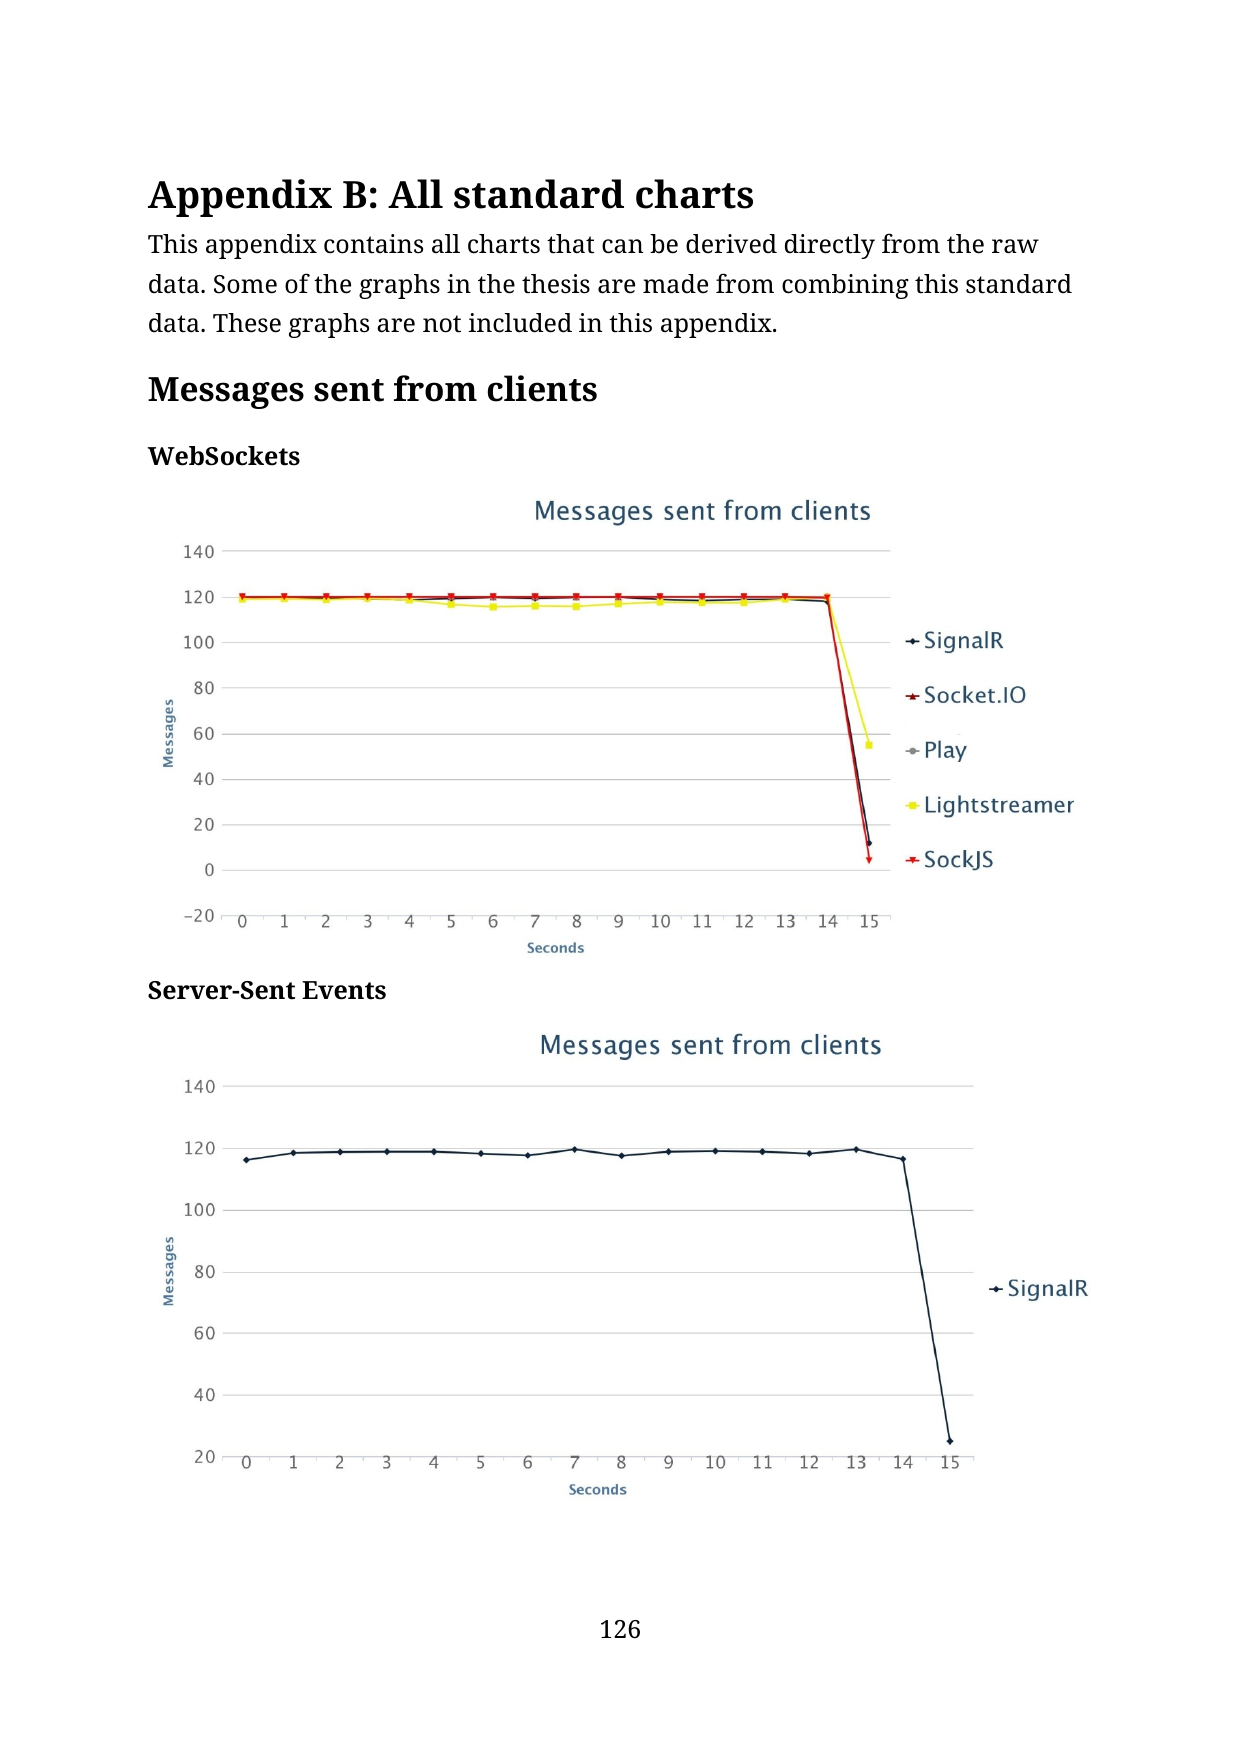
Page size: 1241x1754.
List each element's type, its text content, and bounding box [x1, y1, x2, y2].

text Server-Sent Events [148, 968, 1092, 1007]
text Messages sent from clients [148, 366, 1092, 411]
text WebSockets [148, 438, 1092, 473]
picture [147, 1033, 1093, 1510]
picture [147, 498, 1093, 968]
subtitle Appendix B: All standard charts [148, 168, 1092, 219]
text This appendix contains all charts that can be derived directly from the raw data. Some of the graphs in the thesis are made from combining this standard data. These graphs are not included in this appendix. [148, 227, 1092, 339]
